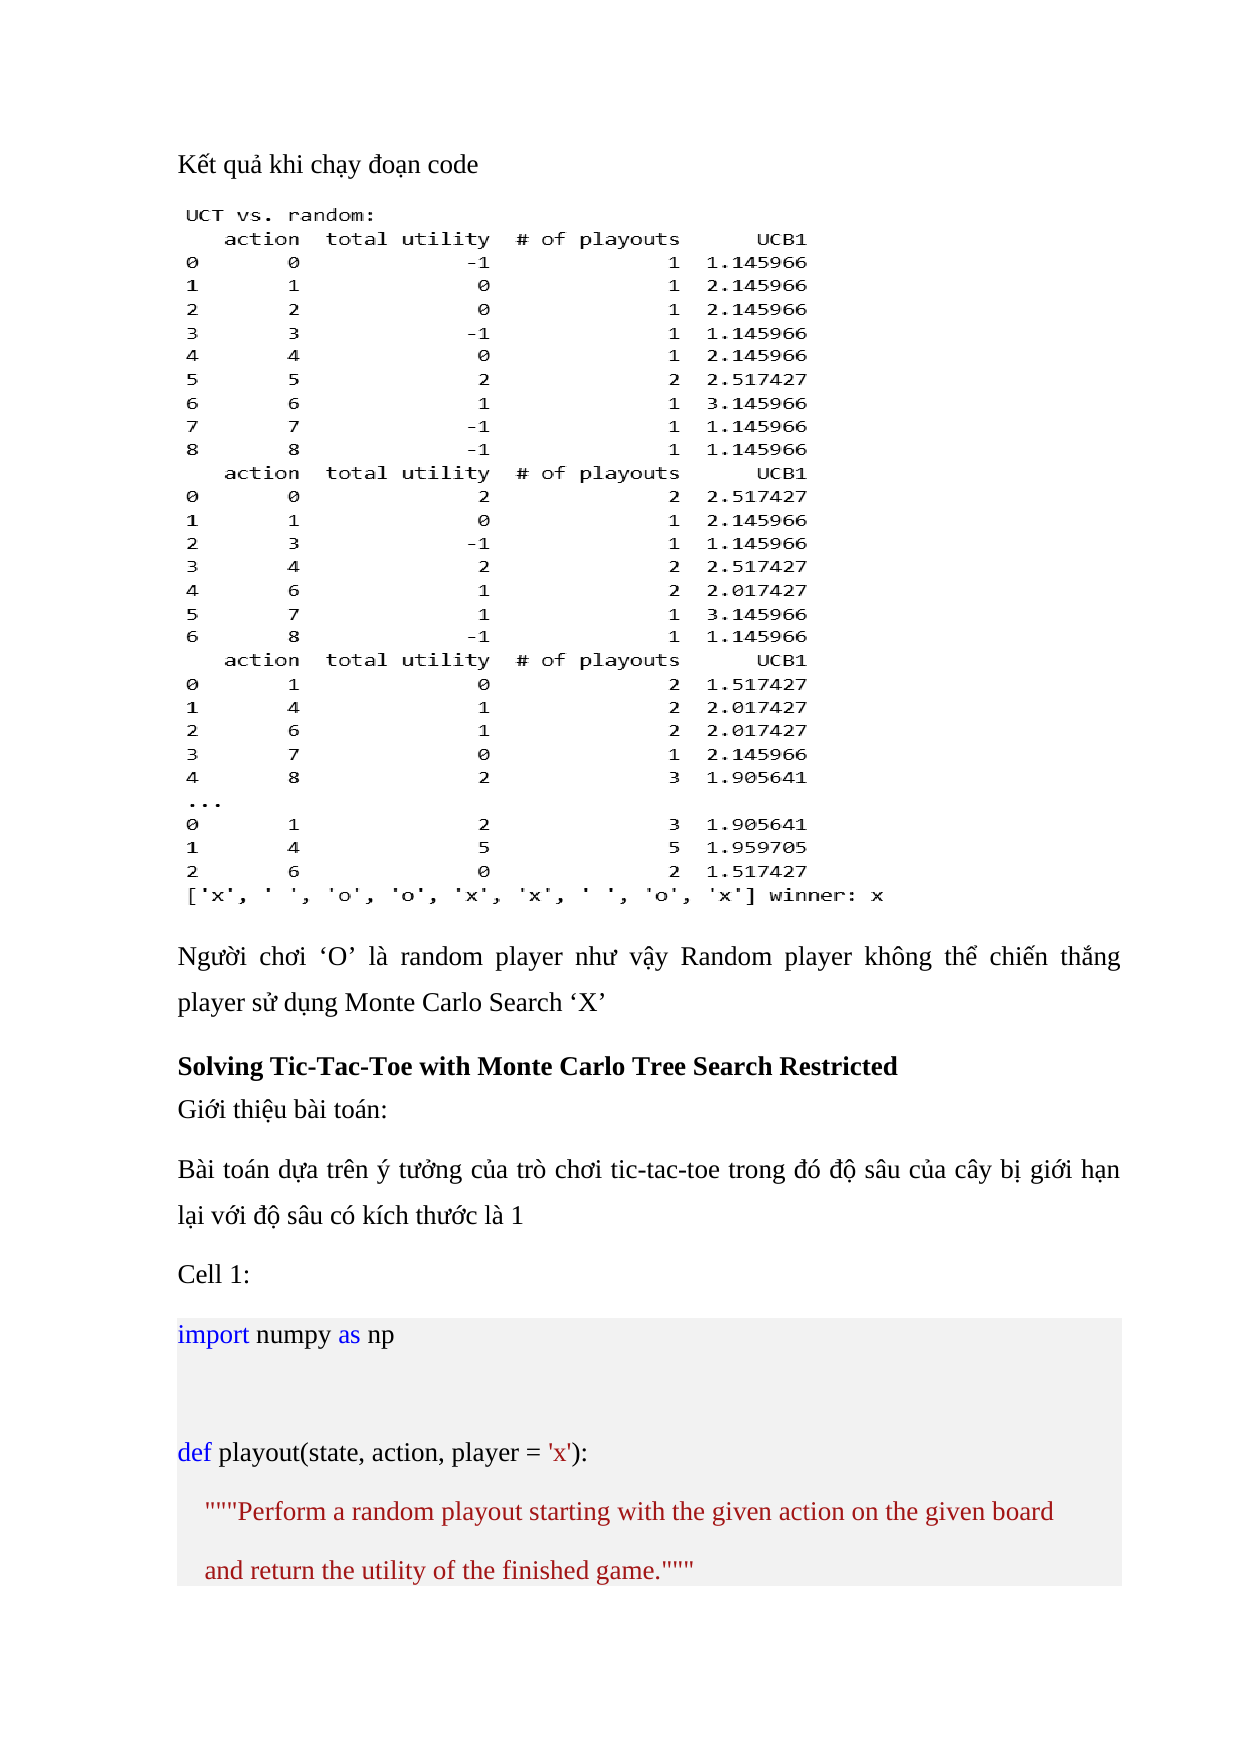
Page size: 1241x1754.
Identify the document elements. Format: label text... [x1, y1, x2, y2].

text Giới thiệu bài toán: [177, 1093, 1122, 1125]
text and return the utility of the finished game.""" [177, 1554, 1122, 1586]
text """Perform a random playout starting with the given action on the given board [177, 1495, 1122, 1526]
text Người chơi ‘O’ là random player như vậy Random player không thể chiến thắng player sử dụng Monte Carlo Search ‘X’ [177, 940, 1122, 1018]
text import numpy as np [177, 1318, 1122, 1349]
text Cell 1: [177, 1258, 1122, 1290]
text Kết quả khi chạy đoạn code [177, 148, 1122, 179]
text Solving Tic-Tac-Toe with Monte Carlo Tree Search Restricted [177, 1050, 1122, 1081]
text def playout(state, action, player = 'x'): [177, 1436, 1122, 1467]
picture [177, 206, 893, 912]
text Bài toán dựa trên ý tưởng của trò chơi tic-tac-toe trong đó độ sâu của cây bị giới hạn lại với độ sâu có kích thước là 1 [177, 1153, 1122, 1231]
